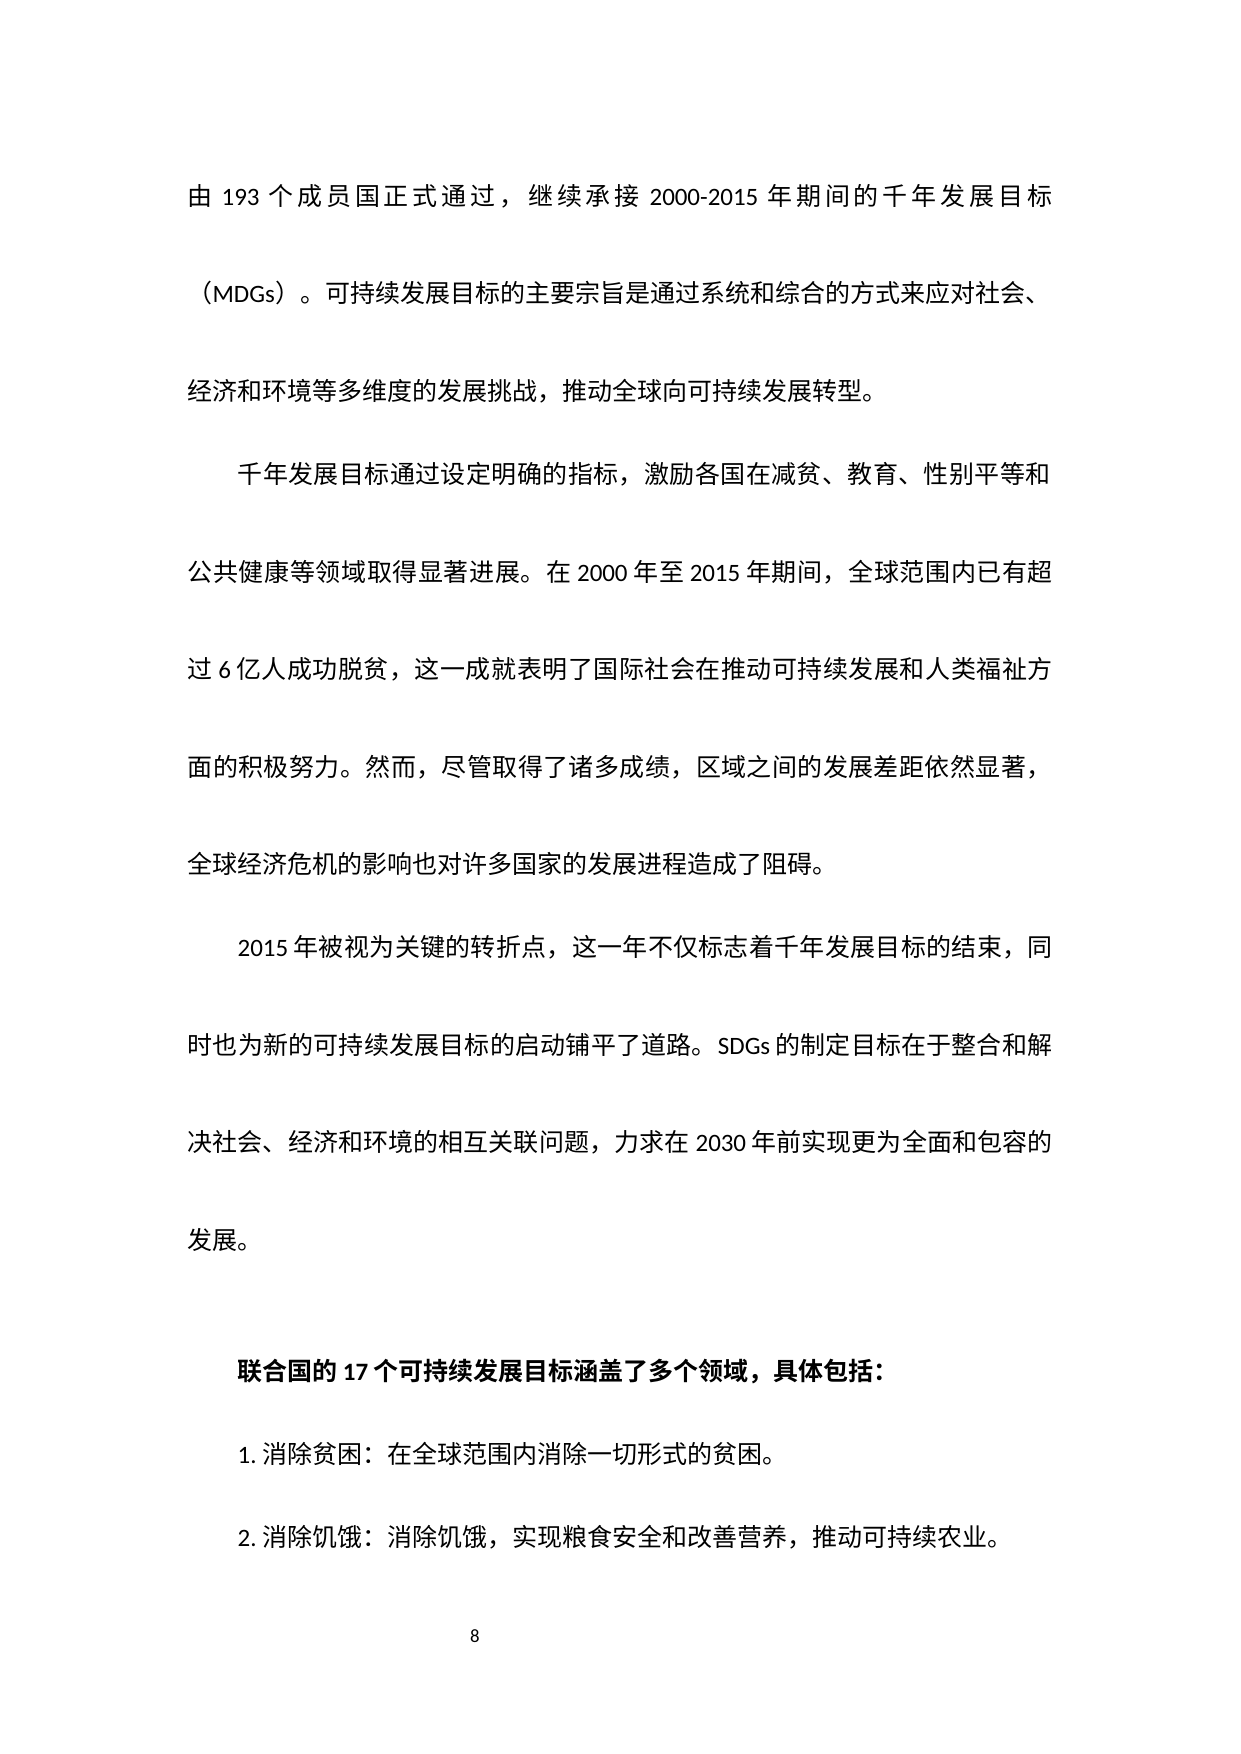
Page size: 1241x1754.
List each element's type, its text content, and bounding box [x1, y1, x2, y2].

text 联合国的17个可持续发展目标涵盖了多个领域，具体包括： [187, 1337, 1053, 1402]
text 千年发展目标通过设定明确的指标，激励各国在减贫、教育、性别平等和公共健康等领域取得显著进展。在2000年至2015年期间，全球范围内已有超过6亿人成功脱贫，这一成就表明了国际社会在推动可持续发展和人类福祉方面的积极努力。然而，尽管取得了诸多成绩，区域之间的发展差距依然显著，全球经济危机的影响也对许多国家的发展进程造成了阻碍。 [187, 440, 1053, 895]
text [187, 162, 1053, 422]
text 2. 消除饥饿：消除饥饿，实现粮食安全和改善营养，推动可持续农业。 [187, 1503, 1053, 1568]
text 2015年被视为关键的转折点，这一年不仅标志着千年发展目标的结束，同时也为新的可持续发展目标的启动铺平了道路。SDGs的制定目标在于整合和解决社会、经济和环境的相互关联问题，力求在2030年前实现更为全面和包容的发展。 [187, 913, 1053, 1271]
text 1. 消除贫困：在全球范围内消除一切形式的贫困。 [187, 1420, 1053, 1485]
